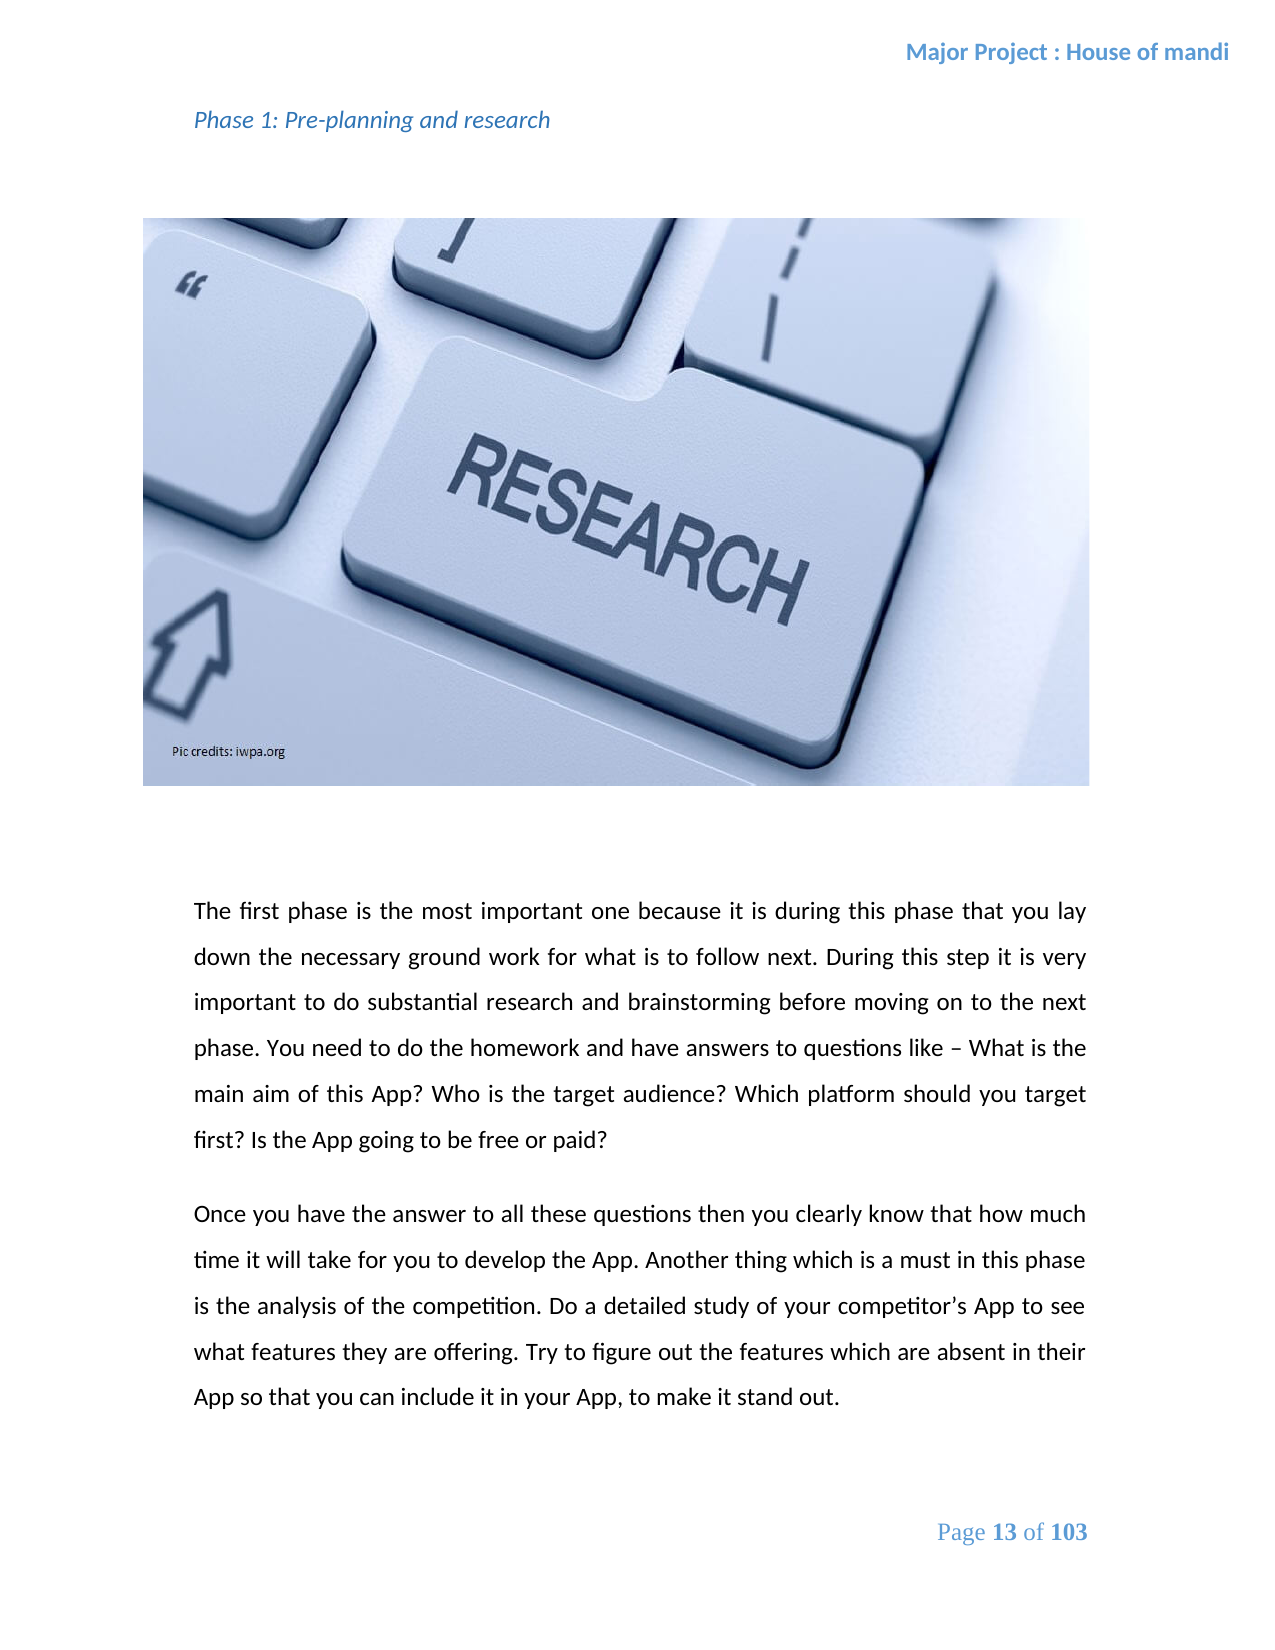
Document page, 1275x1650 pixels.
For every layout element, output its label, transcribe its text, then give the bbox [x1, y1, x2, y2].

subtitle Phase 1: Pre-planning and research [193, 104, 1087, 134]
text The first phase is the most important one because it is during this phase that you lay down the necessary ground work for what is to follow next. During this step it is very important to do substantial research and brainstorming before moving on to the next phase. You need to do the homework and have answers to questions like – What is the main aim of this App? Who is the target audience? Which platform should you target first? Is the App going to be free or paid? [193, 895, 1087, 1154]
picture [143, 218, 1090, 786]
text Once you have the answer to all these questions then you clearly know that how much time it will take for you to develop the App. Another thing which is a must in this phase is the analysis of the competition. Do a detailed study of your competitor’s App to see what features they are offering. Try to figure out the features which are absent in their App so that you can include it in your App, to make it stand out. [193, 1199, 1087, 1412]
